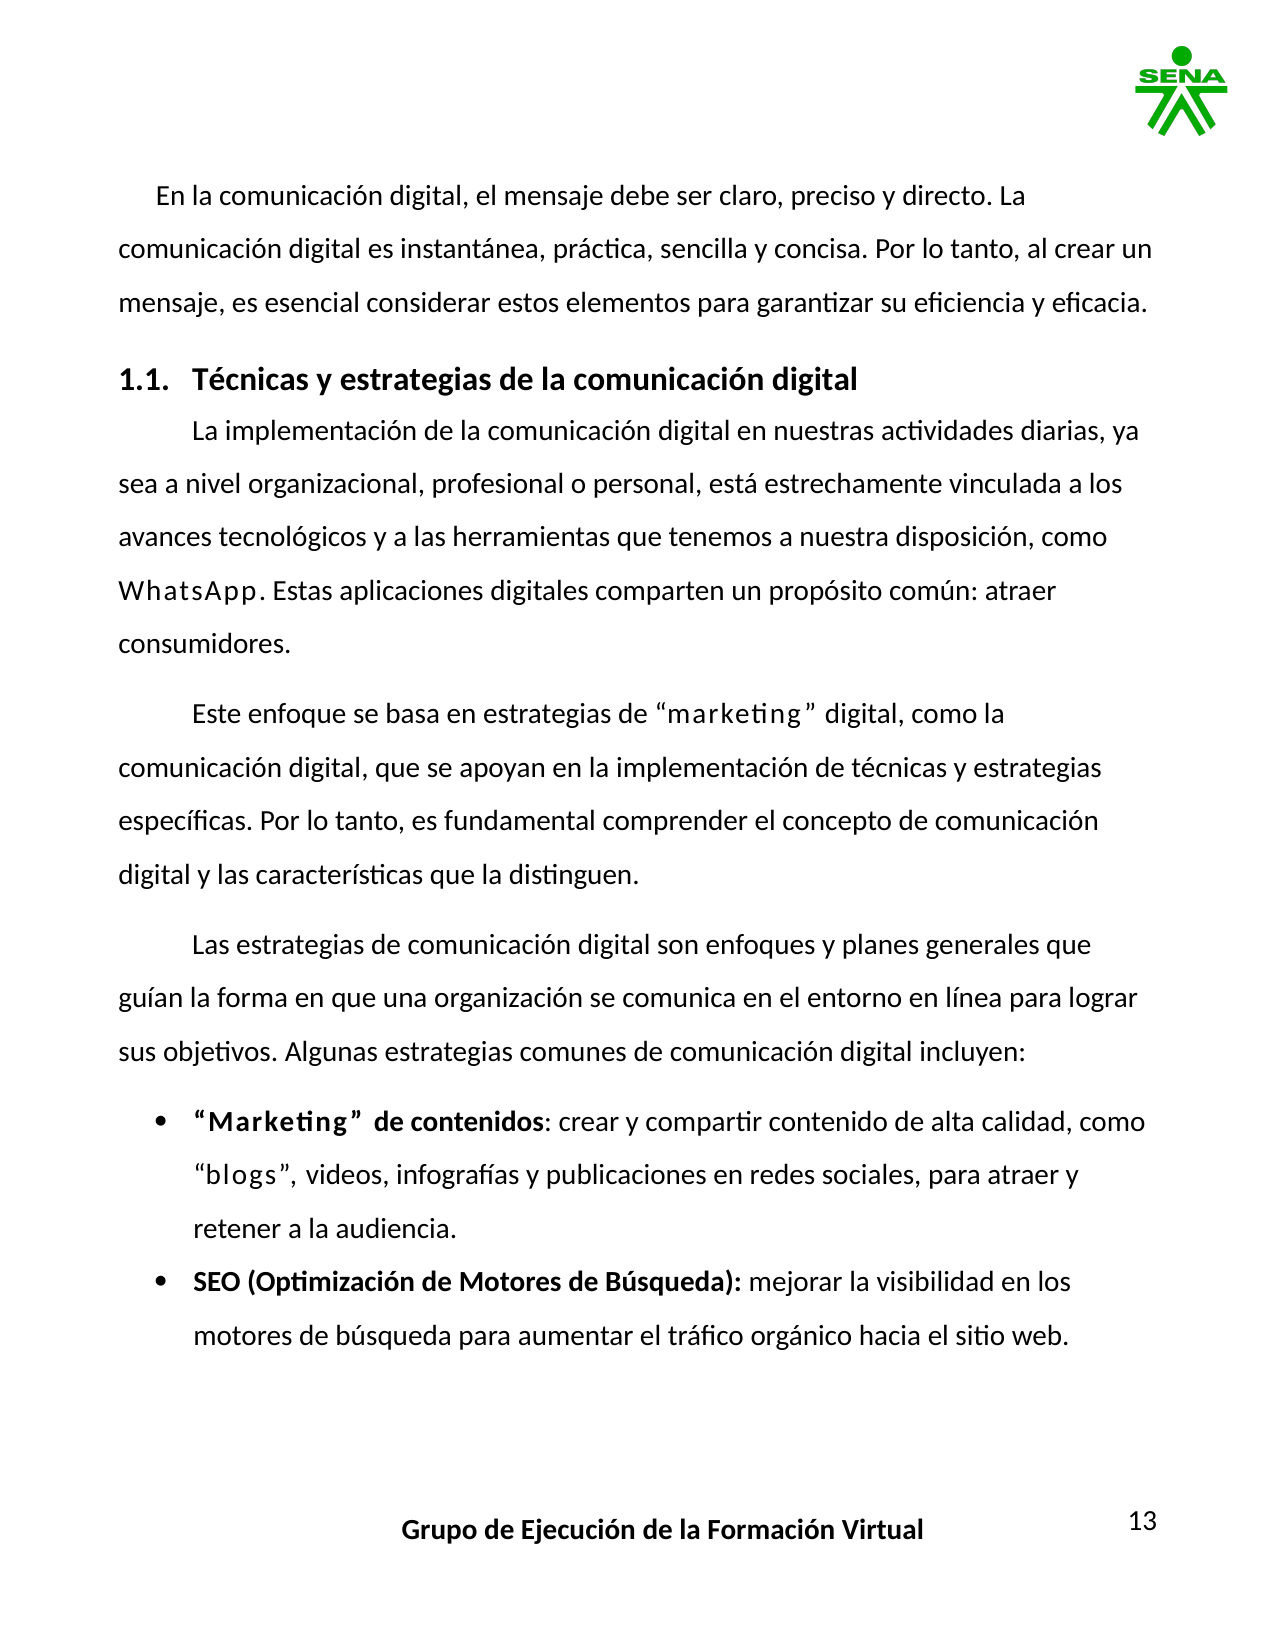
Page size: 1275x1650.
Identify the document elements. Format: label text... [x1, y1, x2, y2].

list SEO (Optimización de Motores de Búsqueda): mejorar la visibilidad en los motores de búsqueda para aumentar el tráfico orgánico hacia el sitio web. [156, 1263, 1157, 1352]
text En la comunicación digital, el mensaje debe ser claro, preciso y directo. La comunicación digital es instantánea, práctica, sencilla y concisa. Por lo tanto, al crear un mensaje, es esencial considerar estos elementos para garantizar su eficiencia y eficacia. [118, 177, 1157, 320]
subtitle Técnicas y estrategias de la comunicación digital [118, 358, 1157, 399]
list “Marketing” de contenidos: crear y compartir contenido de alta calidad, como “blogs”, videos, infografías y publicaciones en redes sociales, para atraer y retener a la audiencia. [156, 1103, 1157, 1245]
picture [1135, 46, 1228, 136]
text Este enfoque se basa en estrategias de “marketing” digital, como la comunicación digital, que se apoyan en la implementación de técnicas y estrategias específicas. Por lo tanto, es fundamental comprender el concepto de comunicación digital y las características que la distinguen. [118, 695, 1157, 891]
text La implementación de la comunicación digital en nuestras actividades diarias, ya sea a nivel organizacional, profesional o personal, está estrechamente vinculada a los avances tecnológicos y a las herramientas que tenemos a nuestra disposición, como WhatsApp. Estas aplicaciones digitales comparten un propósito común: atraer consumidores. [118, 412, 1157, 661]
text Las estrategias de comunicación digital son enfoques y planes generales que guían la forma en que una organización se comunica en el entorno en línea para lograr sus objetivos. Algunas estrategias comunes de comunicación digital incluyen: [118, 926, 1157, 1068]
